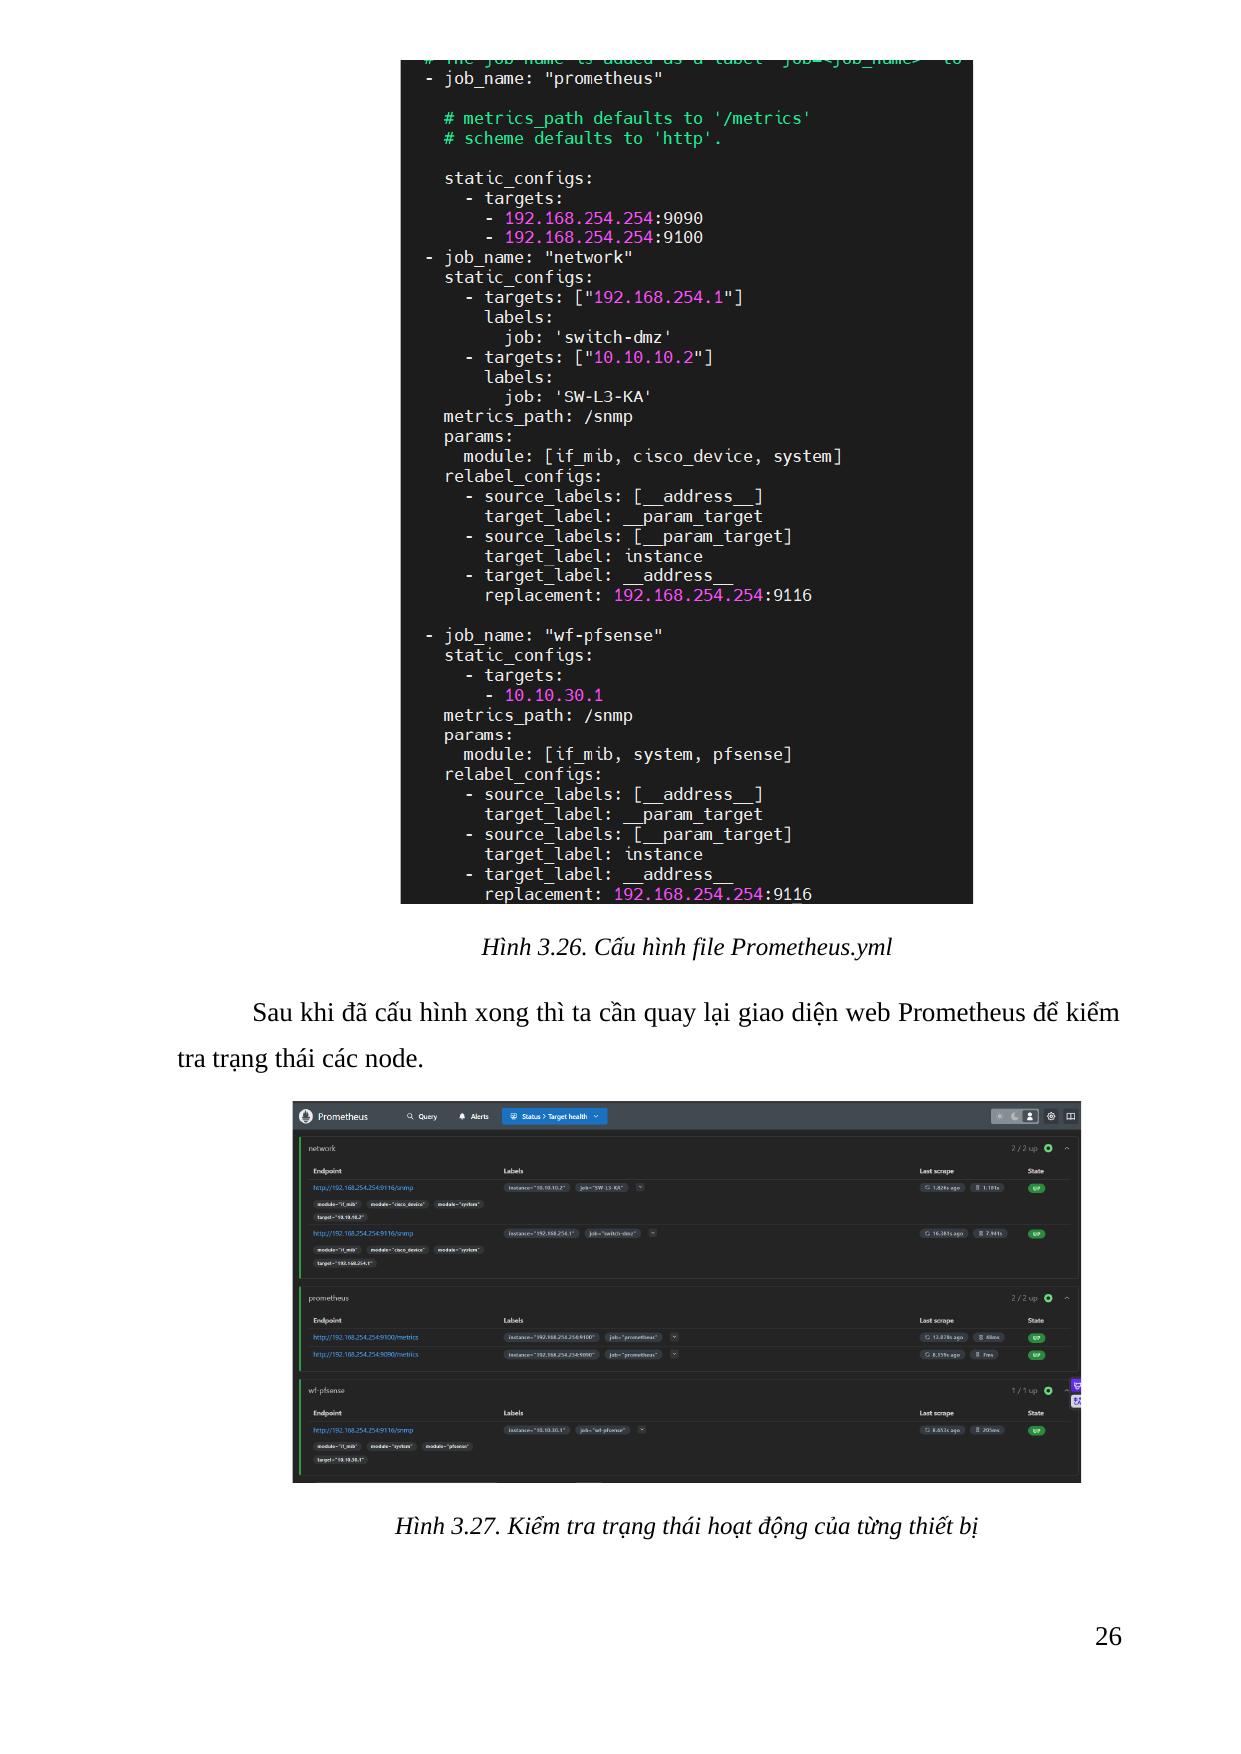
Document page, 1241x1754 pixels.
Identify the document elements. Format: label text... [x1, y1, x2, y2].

picture [400, 60, 974, 904]
text Sau khi đã cấu hình xong thì ta cần quay lại giao diện web Prometheus để kiểm tra trạng thái các node. [177, 996, 1122, 1073]
picture [292, 1101, 1082, 1483]
